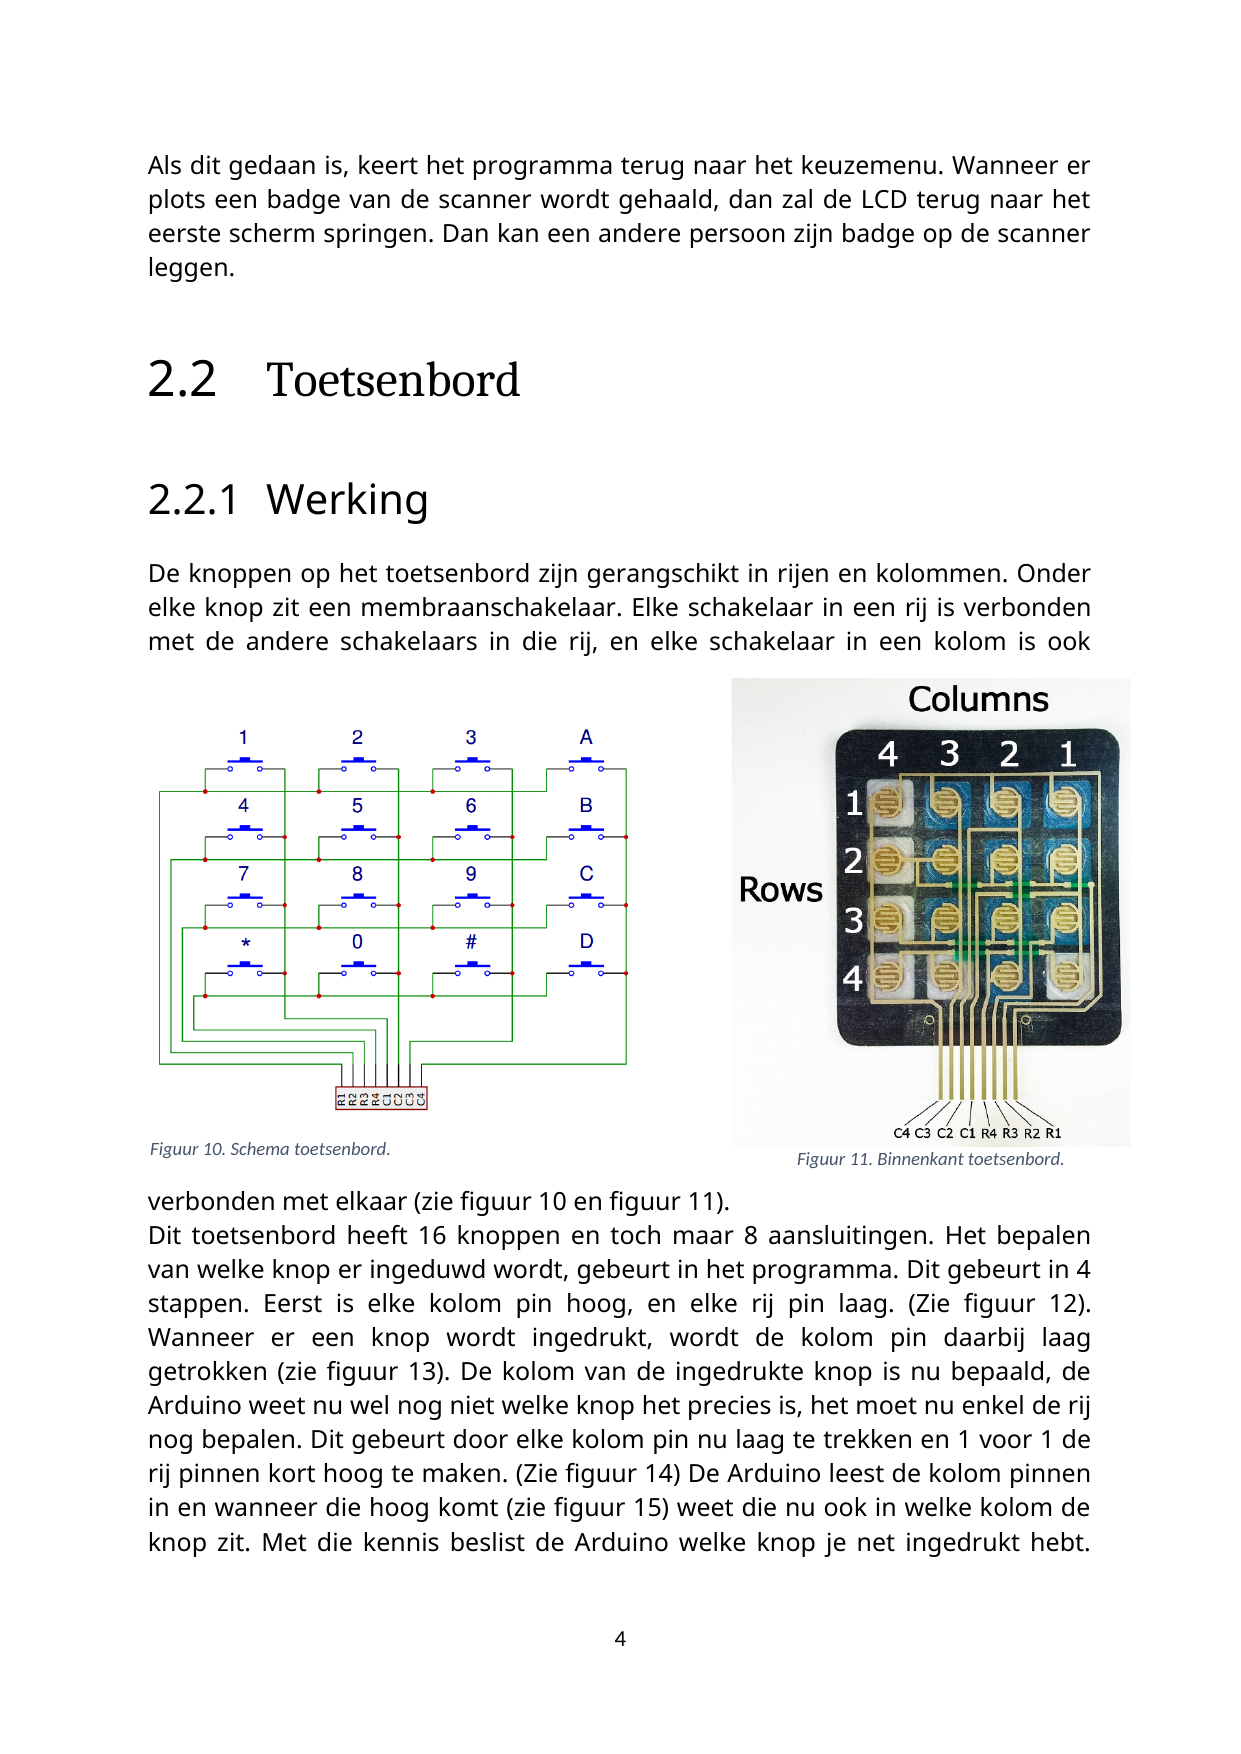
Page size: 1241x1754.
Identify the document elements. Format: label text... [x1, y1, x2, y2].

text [148, 1218, 1093, 1558]
text Als dit gedaan is, keert het programma terug naar het keuzemenu. Wanneer er plots een badge van de scanner wordt gehaald, dan zal de LCD terug naar het eerste scherm springen. Dan kan een andere persoon zijn badge op de scanner leggen. [148, 148, 1093, 284]
subtitle Toetsenbord [148, 343, 1093, 411]
subtitle Werking [148, 470, 1093, 527]
picture [149, 721, 637, 1116]
picture [731, 678, 1131, 1149]
